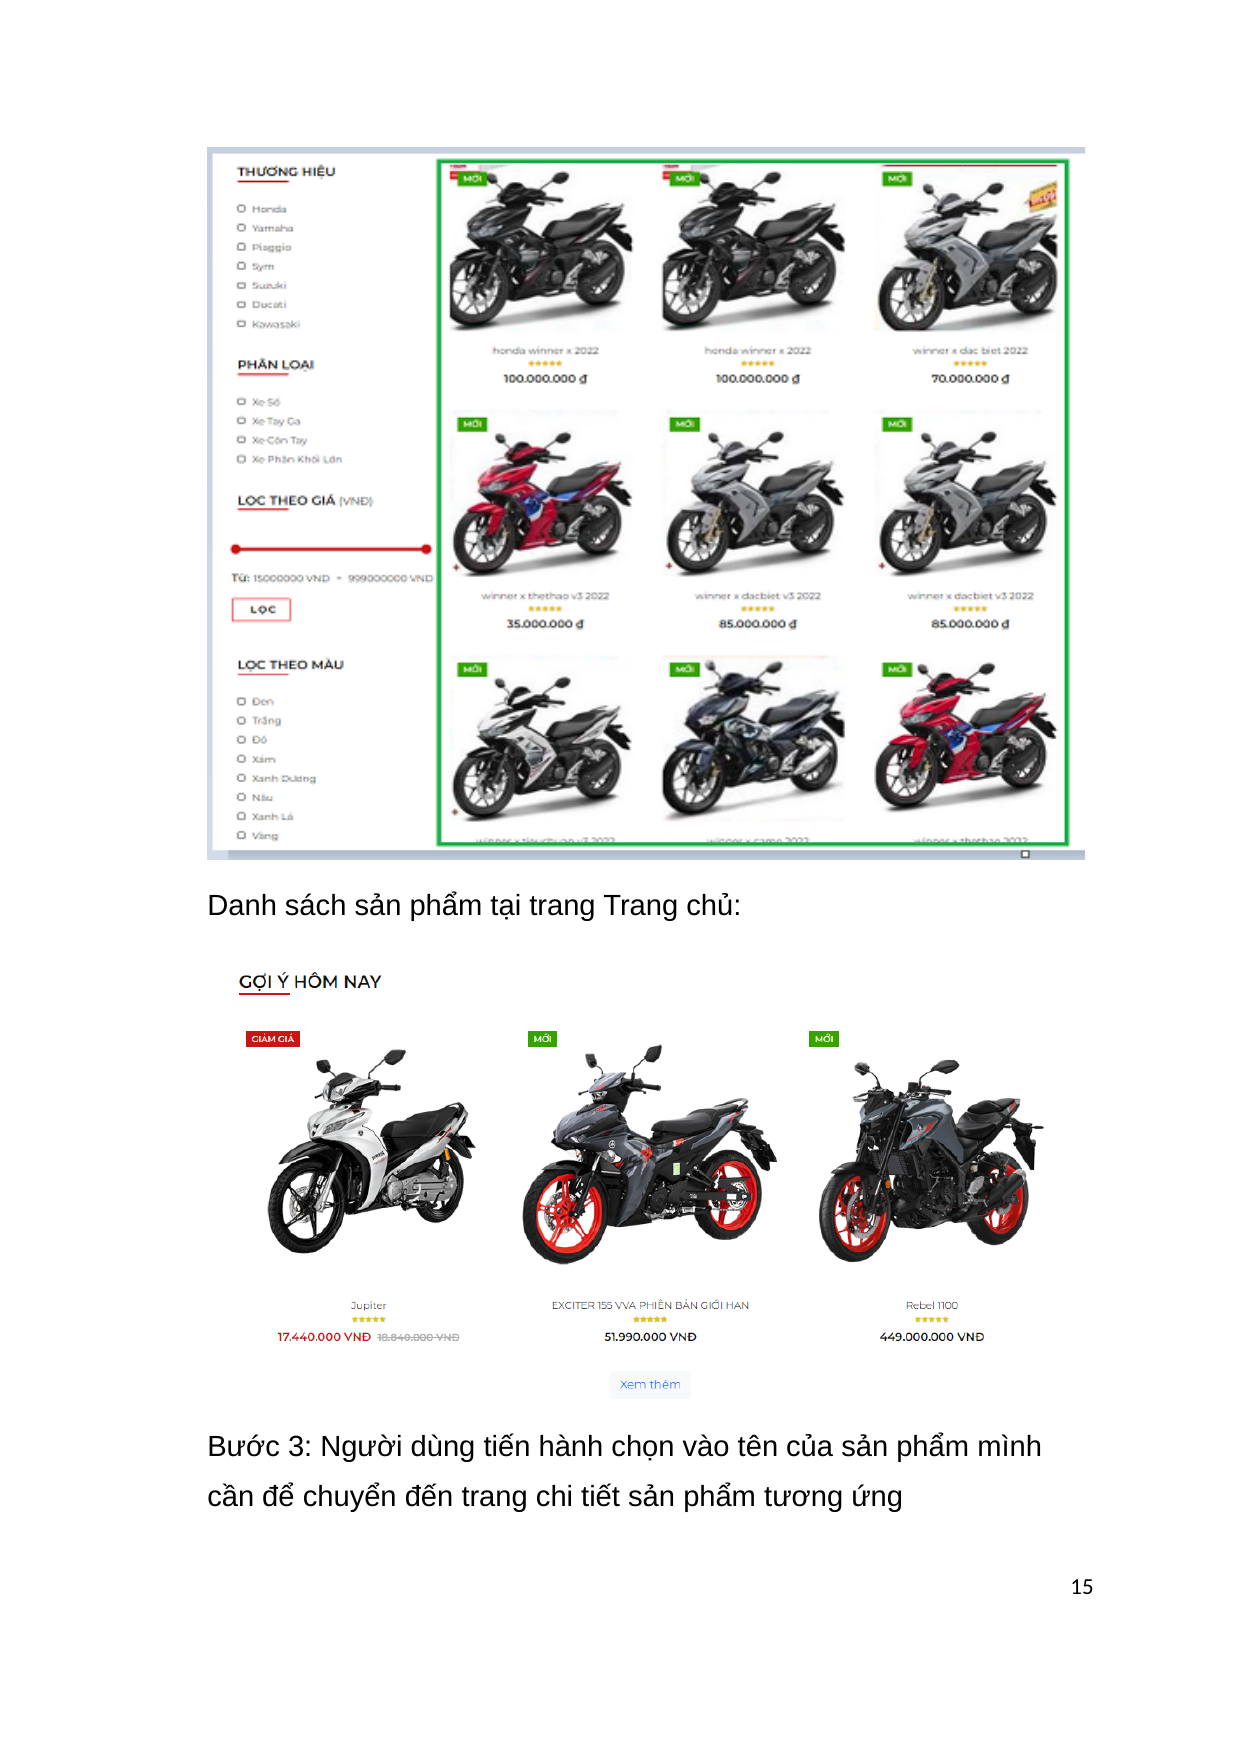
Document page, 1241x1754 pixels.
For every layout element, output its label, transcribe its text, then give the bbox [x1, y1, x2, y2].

picture [207, 147, 1085, 860]
picture [207, 950, 1094, 1401]
text Danh sách sản phẩm tại trang Trang chủ: [207, 887, 1093, 921]
text Bước 3: Người dùng tiến hành chọn vào tên của sản phẩm mình cần để chuyển đến trang chi tiết sản phẩm tương ứng [207, 1429, 1093, 1513]
